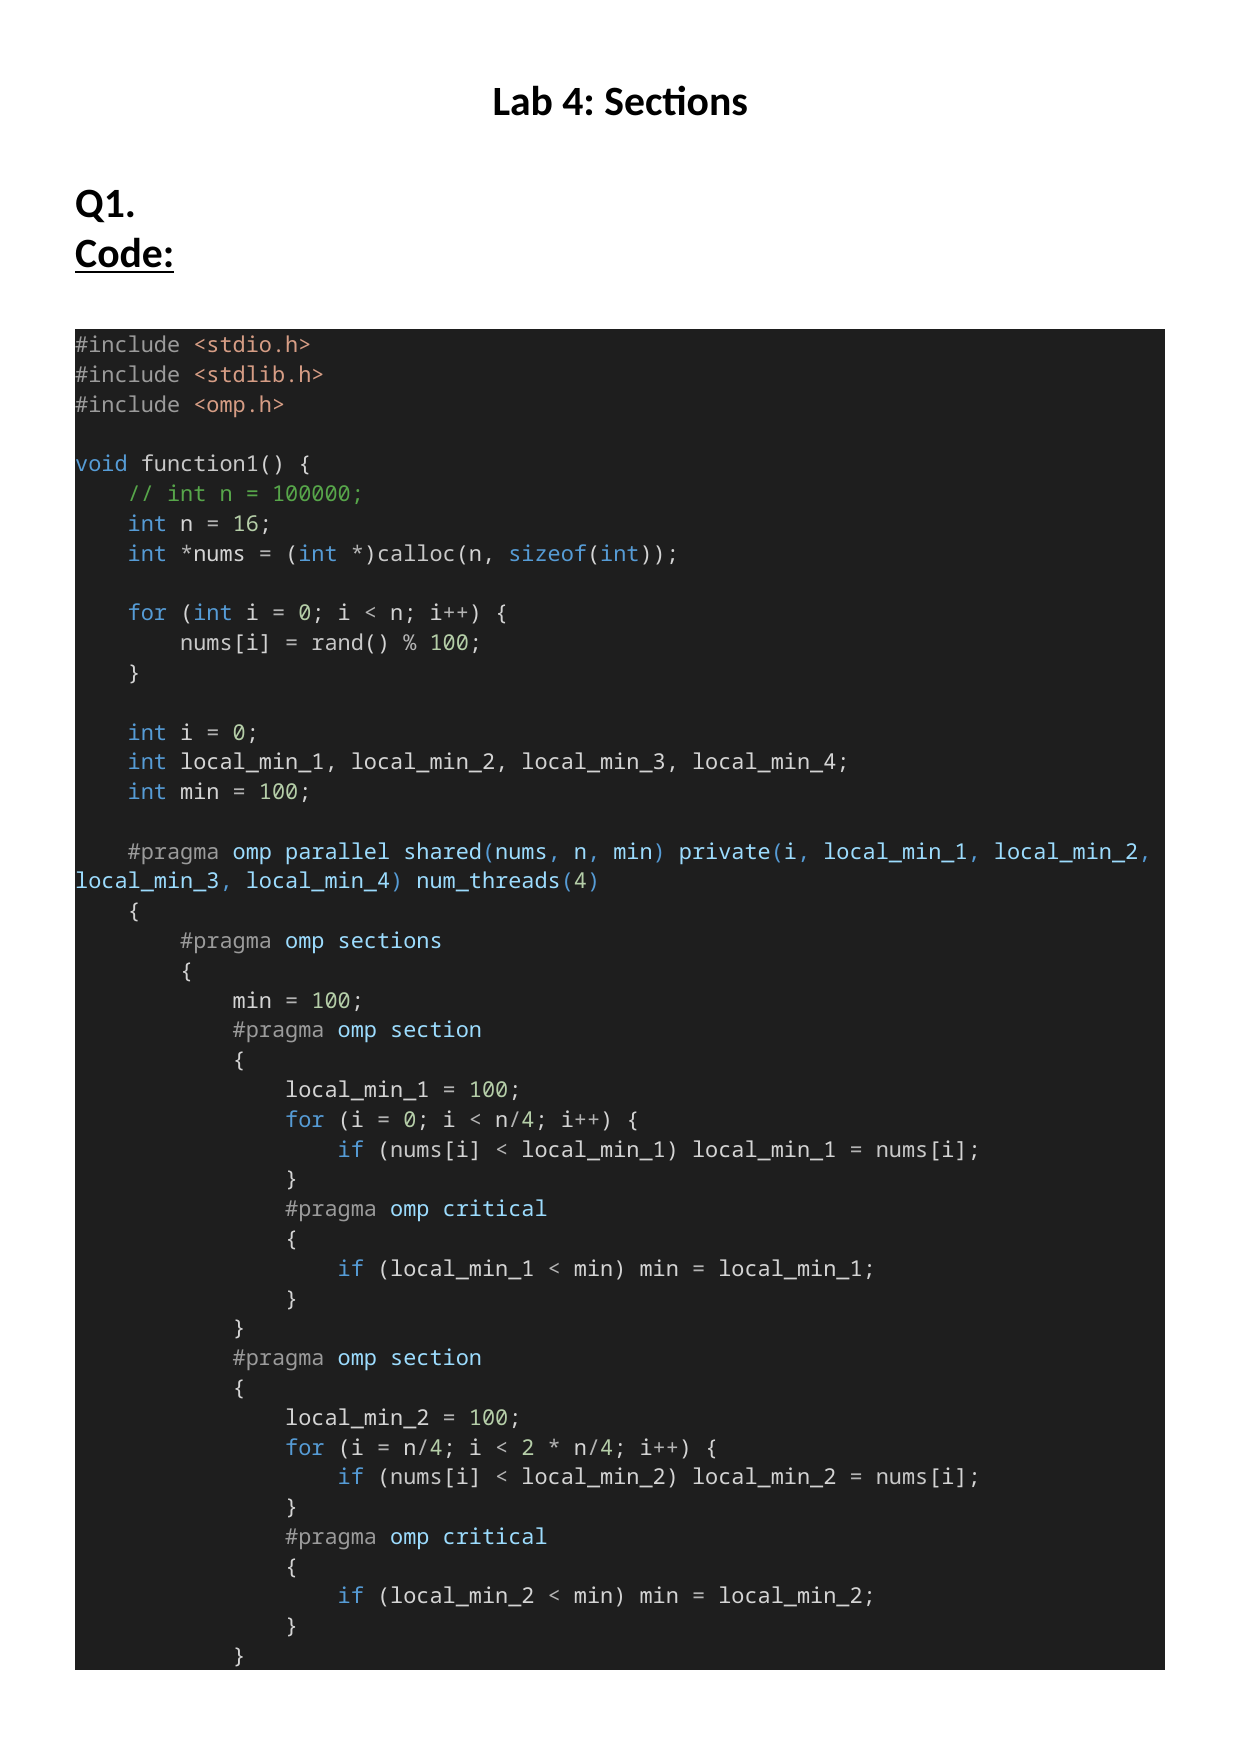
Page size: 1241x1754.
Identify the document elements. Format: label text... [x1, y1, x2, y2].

text #pragma omp section [75, 1014, 1165, 1044]
text int min = 100; [75, 776, 1165, 806]
text } [75, 1282, 1165, 1312]
text #include <stdlib.h> [75, 359, 1165, 389]
text for (i = 0; i < n/4; i++) { [75, 1104, 1165, 1133]
text if (local_min_2 < min) min = local_min_2; [75, 1580, 1165, 1610]
text for (i = n/4; i < 2 * n/4; i++) { [75, 1431, 1165, 1461]
text } [75, 657, 1165, 687]
text int i = 0; [75, 716, 1165, 746]
text Q1. [75, 177, 1165, 227]
text } [75, 1491, 1165, 1521]
text } [75, 1312, 1165, 1342]
text #pragma omp critical [75, 1521, 1165, 1551]
text local_min_2 = 100; [75, 1402, 1165, 1431]
text min = 100; [75, 984, 1165, 1014]
text #pragma omp critical [75, 1193, 1165, 1223]
text nums[i] = rand() % 100; [75, 627, 1165, 657]
text { [75, 1372, 1165, 1402]
text int *nums = (int *)calloc(n, sizeof(int)); [75, 538, 1165, 567]
text { [75, 1223, 1165, 1253]
text if (local_min_1 < min) min = local_min_1; [75, 1253, 1165, 1282]
text } [75, 1163, 1165, 1193]
text // int n = 100000; [75, 478, 1165, 508]
text #include <omp.h> [75, 389, 1165, 418]
text if (nums[i] < local_min_2) local_min_2 = nums[i]; [75, 1461, 1165, 1491]
text } [75, 1640, 1165, 1670]
text #pragma omp parallel shared(nums, n, min) private(i, local_min_1, local_min_2, local_min_3, local_min_4) num_threads(4) [75, 836, 1165, 895]
text for (int i = 0; i < n; i++) { [75, 597, 1165, 627]
text #pragma omp section [75, 1342, 1165, 1372]
text { [75, 1551, 1165, 1580]
text Code: [75, 227, 1165, 278]
text Lab 4: Sections [75, 75, 1165, 126]
text #include <stdio.h> [75, 329, 1165, 359]
text #pragma omp sections [75, 925, 1165, 955]
text { [75, 895, 1165, 925]
text if (nums[i] < local_min_1) local_min_1 = nums[i]; [75, 1133, 1165, 1163]
text { [75, 1044, 1165, 1074]
text int n = 16; [75, 508, 1165, 538]
text void function1() { [75, 448, 1165, 478]
text int local_min_1, local_min_2, local_min_3, local_min_4; [75, 746, 1165, 776]
text } [75, 1610, 1165, 1640]
text { [75, 955, 1165, 984]
text local_min_1 = 100; [75, 1074, 1165, 1104]
